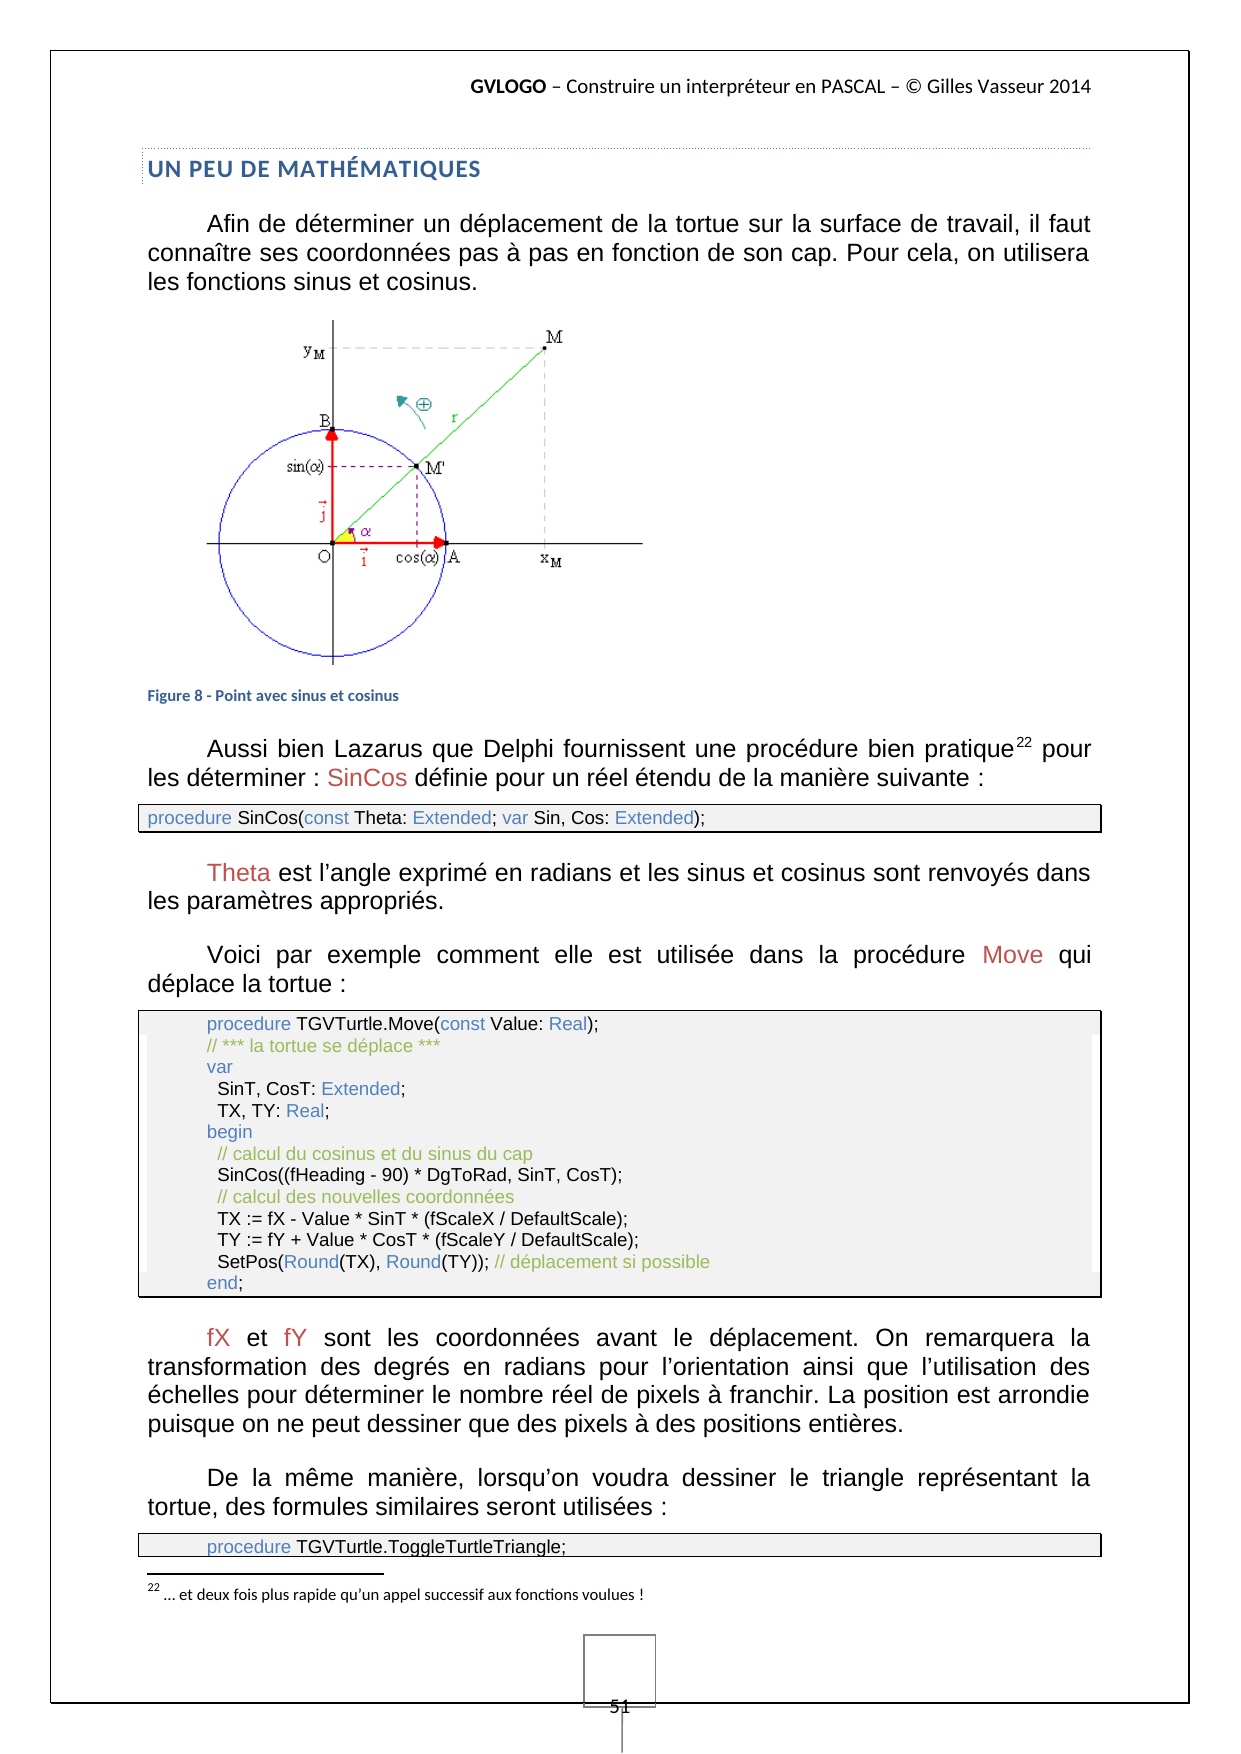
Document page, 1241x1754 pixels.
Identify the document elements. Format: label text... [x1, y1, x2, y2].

text // calcul des nouvelles coordonnées [147, 1186, 1092, 1207]
text SinT, CosT: Extended; [147, 1078, 1092, 1099]
text Voici par exemple comment elle est utilisée dans la procédure Move qui déplace la tortue : [147, 940, 1092, 998]
text procedure SinCos(const Theta: Extended; var Sin, Cos: Extended); [139, 805, 1100, 831]
text end; [139, 1269, 1100, 1296]
text begin [147, 1121, 1092, 1143]
text procedure TGVTurtle.Move(const Value: Real); [139, 1011, 1100, 1035]
text TX := fX - Value * SinT * (fScaleX / DefaultScale); [147, 1207, 1092, 1229]
text // calcul du cosinus et du sinus du cap [147, 1143, 1092, 1164]
text SinCos((fHeading - 90) * DgToRad, SinT, CosT); [147, 1164, 1092, 1186]
text Afin de déterminer un déplacement de la tortue sur la surface de travail, il faut connaître ses coordonnées pas à pas en fonction de son cap. Pour cela, on utilisera les fonctions sinus et cosinus. [147, 209, 1092, 295]
text var [147, 1056, 1092, 1078]
text // *** la tortue se déplace *** [147, 1035, 1092, 1056]
text Aussi bien Lazarus que Delphi fournissent une procédure bien pratique pour les déterminer : SinCos définie pour un réel étendu de la manière suivante : [147, 734, 1092, 791]
text SetPos(Round(TX), Round(TY)); // déplacement si possible [147, 1250, 1092, 1269]
subtitle Un peu de mathématiques [142, 148, 1092, 184]
text De la même manière, lorsqu’on voudra dessiner le triangle représentant la tortue, des formules similaires seront utilisées : [147, 1463, 1092, 1520]
picture [206, 320, 643, 665]
text TX, TY: Real; [147, 1099, 1092, 1121]
text Figure 8 - Point avec sinus et cosinus [147, 685, 1092, 706]
text Theta est l’angle exprimé en radians et les sinus et cosinus sont renvoyés dans les paramètres appropriés. [147, 858, 1092, 915]
text fX et fY sont les coordonnées avant le déplacement. On remarquera la transformation des degrés en radians pour l’orientation ainsi que l’utilisation des échelles pour déterminer le nombre réel de pixels à franchir. La position est arrondie puisque on ne peut dessiner que des pixels à des positions entières. [147, 1323, 1092, 1438]
text TY := fY + Value * CosT * (fScaleY / DefaultScale); [147, 1229, 1092, 1250]
text procedure TGVTurtle.ToggleTurtleTriangle; [139, 1534, 1100, 1556]
